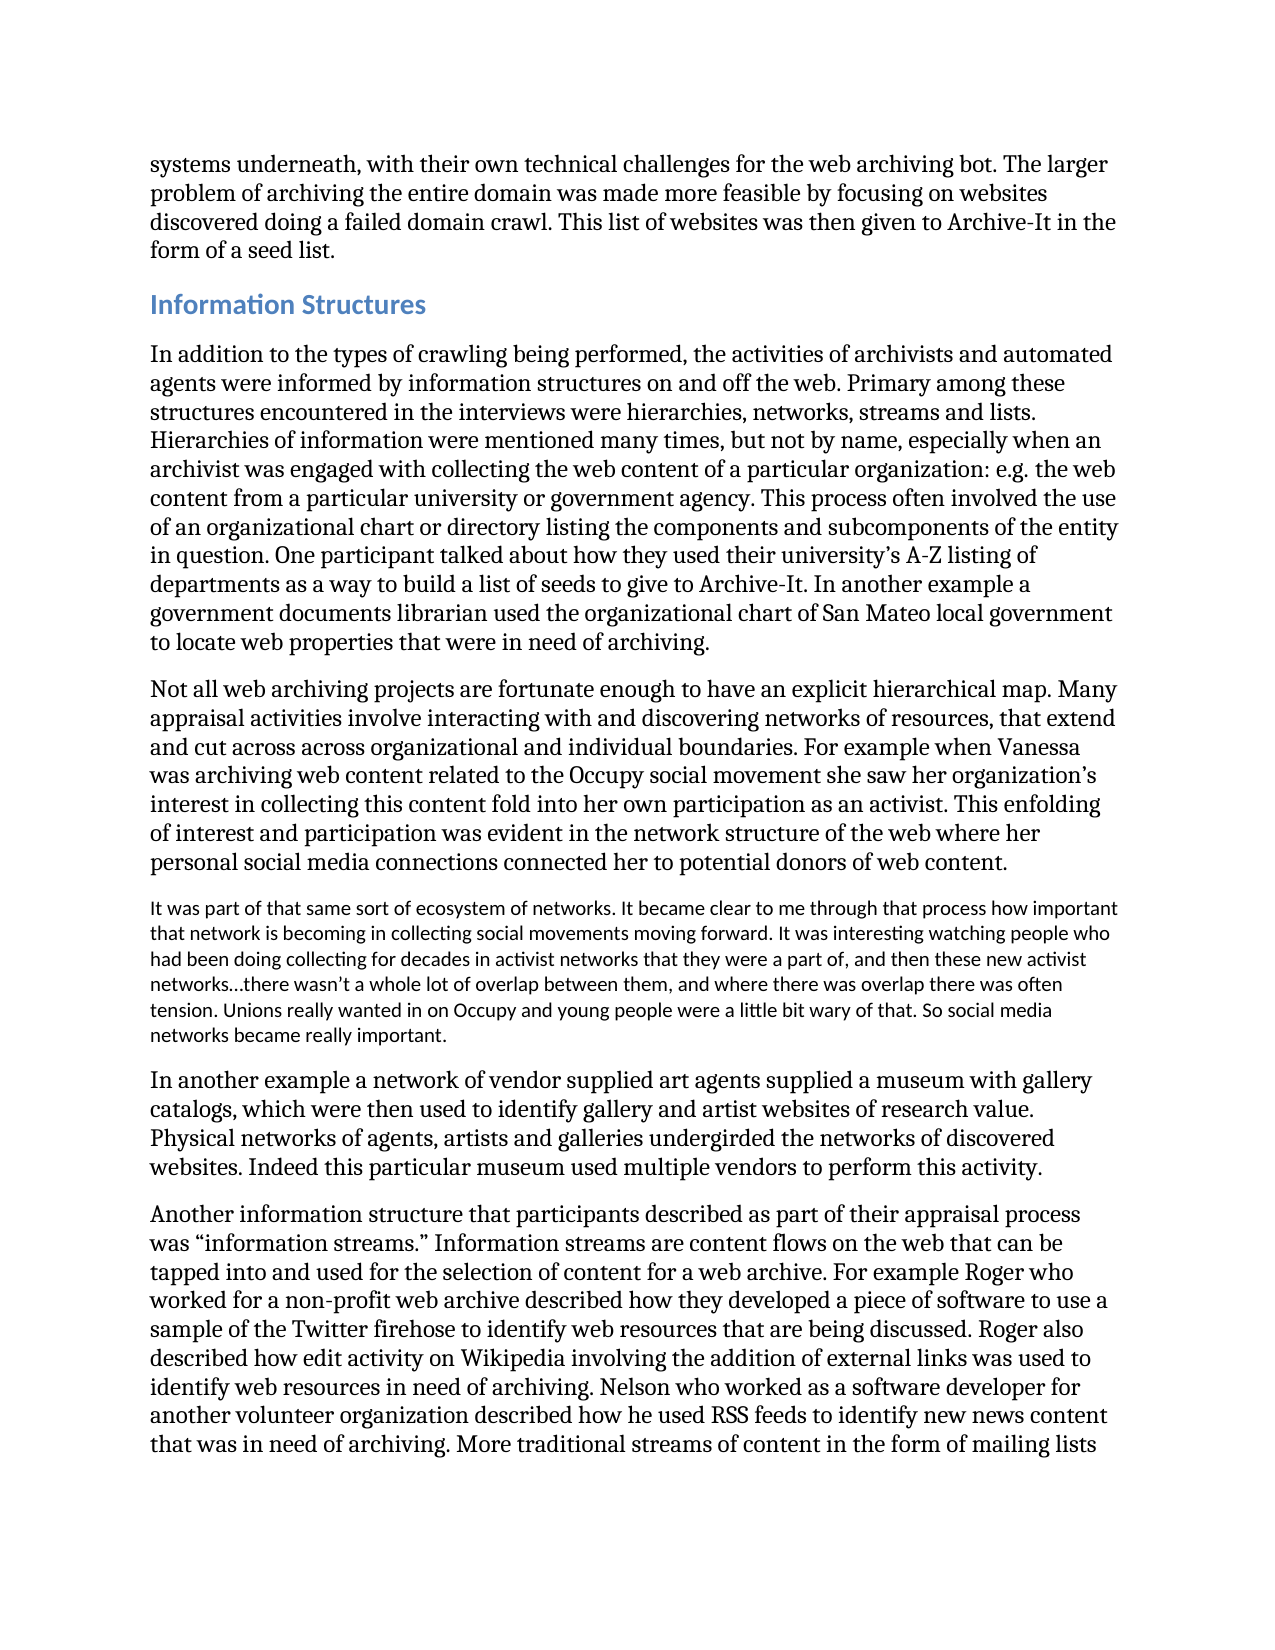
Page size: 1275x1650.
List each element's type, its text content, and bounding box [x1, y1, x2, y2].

text In another example a network of vendor supplied art agents supplied a museum with gallery catalogs, which were then used to identify gallery and artist websites of research value. Physical networks of agents, artists and galleries undergirded the networks of discovered websites. Indeed this particular museum used multiple vendors to perform this activity. [150, 1066, 1125, 1181]
text Not all web archiving projects are fortunate enough to have an explicit hierarchical map. Many appraisal activities involve interacting with and discovering networks of resources, that extend and cut across across organizational and individual boundaries. For example when Vanessa was archiving web content related to the Occupy social movement she saw her organization’s interest in collecting this content fold into her own participation as an activist. This enfolding of interest and participation was evident in the network structure of the web where her personal social media connections connected her to potential donors of web content. [150, 675, 1125, 876]
text In addition to the types of crawling being performed, the activities of archivists and automated agents were informed by information structures on and off the web. Primary among these structures encountered in the interviews were hierarchies, networks, streams and lists. Hierarchies of information were mentioned many times, but not by name, especially when an archivist was engaged with collecting the web content of a particular organization: e.g. the web content from a particular university or government agency. This process often involved the use of an organizational chart or directory listing the components and subcomponents of the entity in question. One participant talked about how they used their university’s A-Z listing of departments as a way to build a list of seeds to give to Archive-It. In another example a government documents librarian used the organizational chart of San Mateo local government to locate web properties that were in need of archiving. [150, 340, 1125, 656]
text It was part of that same sort of ecosystem of networks. It became clear to me through that process how important that network is becoming in collecting social movements moving forward. It was interesting watching people who had been doing collecting for decades in activist networks that they were a part of, and then these new activist networks…there wasn’t a whole lot of overlap between them, and where there was overlap there was often tension. Unions really wanted in on Occupy and young people were a little bit wary of that. So social media networks became really important. [150, 895, 1125, 1048]
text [150, 1200, 1125, 1459]
subtitle Information Structures [150, 286, 1125, 321]
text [150, 150, 1125, 265]
